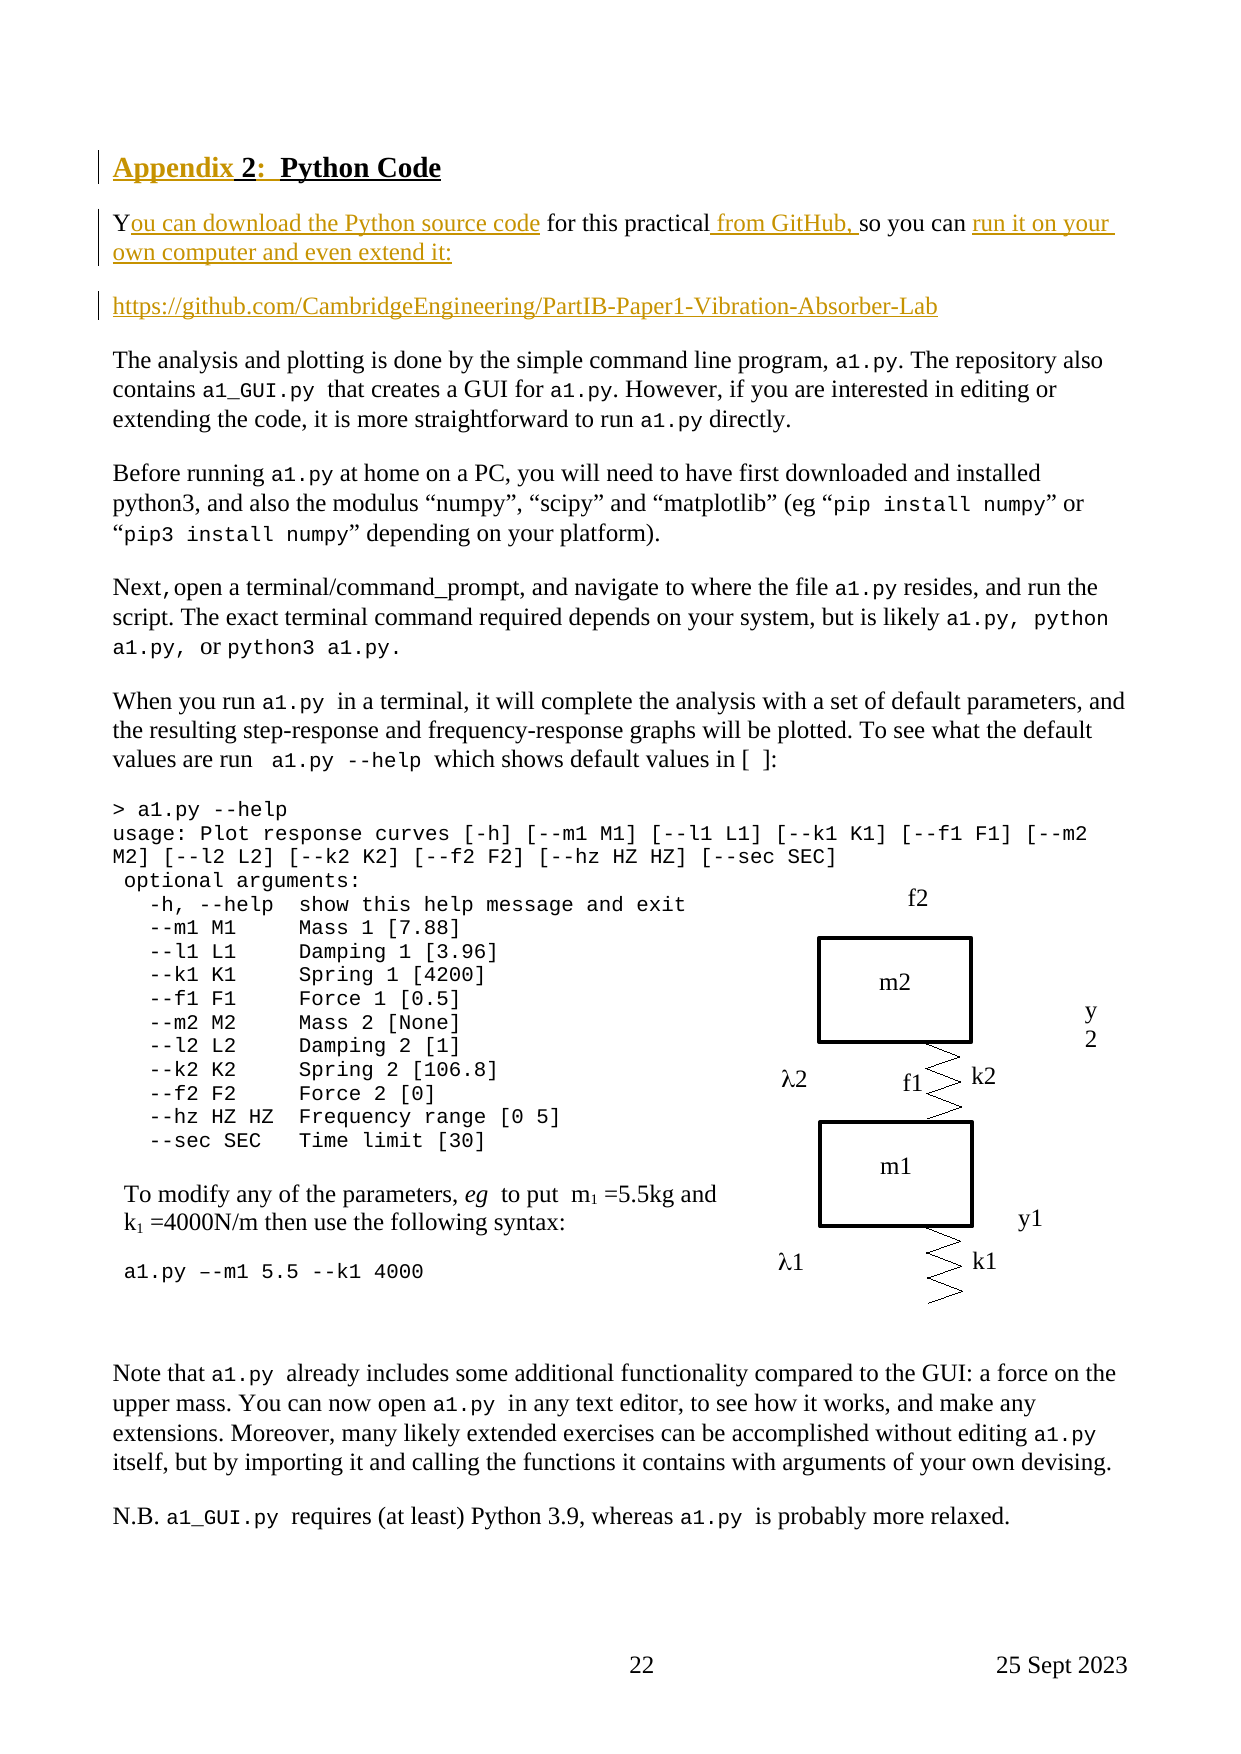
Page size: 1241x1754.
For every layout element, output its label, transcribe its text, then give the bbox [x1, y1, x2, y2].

text When you run a1.py in a terminal, it will complete the analysis with a set of default parameters, and the resulting step-response and frequency-response graphs will be plotted. To see what the default values are run a1.py --help which shows default values in [ ]: [112, 686, 1128, 774]
table_header optional arguments: -h, --help show this help message and exit --m1 M1 Mass 1 [7.88] --l1 L1 Damping 1 [3.96] --k1 K1 Spring 1 [4200] --f1 F1 Force 1 [0.5] --m2 M2 Mass 2 [None] --l2 L2 Damping 2 [1] --k2 K2 Spring 2 [106.8] --f2 F2 Force 2 [0] --hz HZ HZ Frequency range [0 5] --sec SEC Time limit [30] To modify any of the parameters, eg to put m1 =5.5kg and k1 =4000N/m then use the following syntax: a1.py –-m1 5.5 --k1 4000 [113, 870, 729, 1333]
text Note that a1.py already includes some additional functionality compared to the GUI: a force on the upper mass. You can now open a1.py in any text editor, to see how it works, and make any extensions. Moreover, many likely extended exercises can be accomplished without editing a1.py itself, but by importing it and calling the functions it contains with arguments of your own devising. [112, 1358, 1128, 1476]
text > a1.py --help usage: Plot response curves [-h] [--m1 M1] [--l1 L1] [--k1 K1] [--f1 F1] [--m2 M2] [--l2 L2] [--k2 K2] [--f2 F2] [--hz HZ HZ] [--sec SEC] [112, 799, 1128, 870]
text Before running a1.py at home on a PC, you will need to have first downloaded and installed python3, and also the modulus “numpy”, “scipy” and “matplotlib” (eg “pip install numpy” or “pip3 install numpy” depending on your platform). [112, 458, 1128, 547]
text Next,open a terminal/command_prompt, and navigate to where the file a1.py resides, and run the script. The exact terminal command required depends on your system, but is likely a1.py, python a1.py, or python3 a1.py. [112, 572, 1128, 661]
text N.B. a1_GUI.py requires (at least) Python 3.9, whereas a1.py is probably more relaxed. [112, 1501, 1128, 1531]
text Y for this practicalso you can [112, 208, 1128, 266]
table_header [729, 870, 1157, 1333]
subtitle 2Python Code [112, 150, 1128, 183]
text The analysis and plotting is done by the simple command line program, a1.py. The repository also contains a1_GUI.py that creates a GUI for a1.py. However, if you are interested in editing or extending the code, it is more straightforward to run a1.py directly. [112, 345, 1128, 433]
